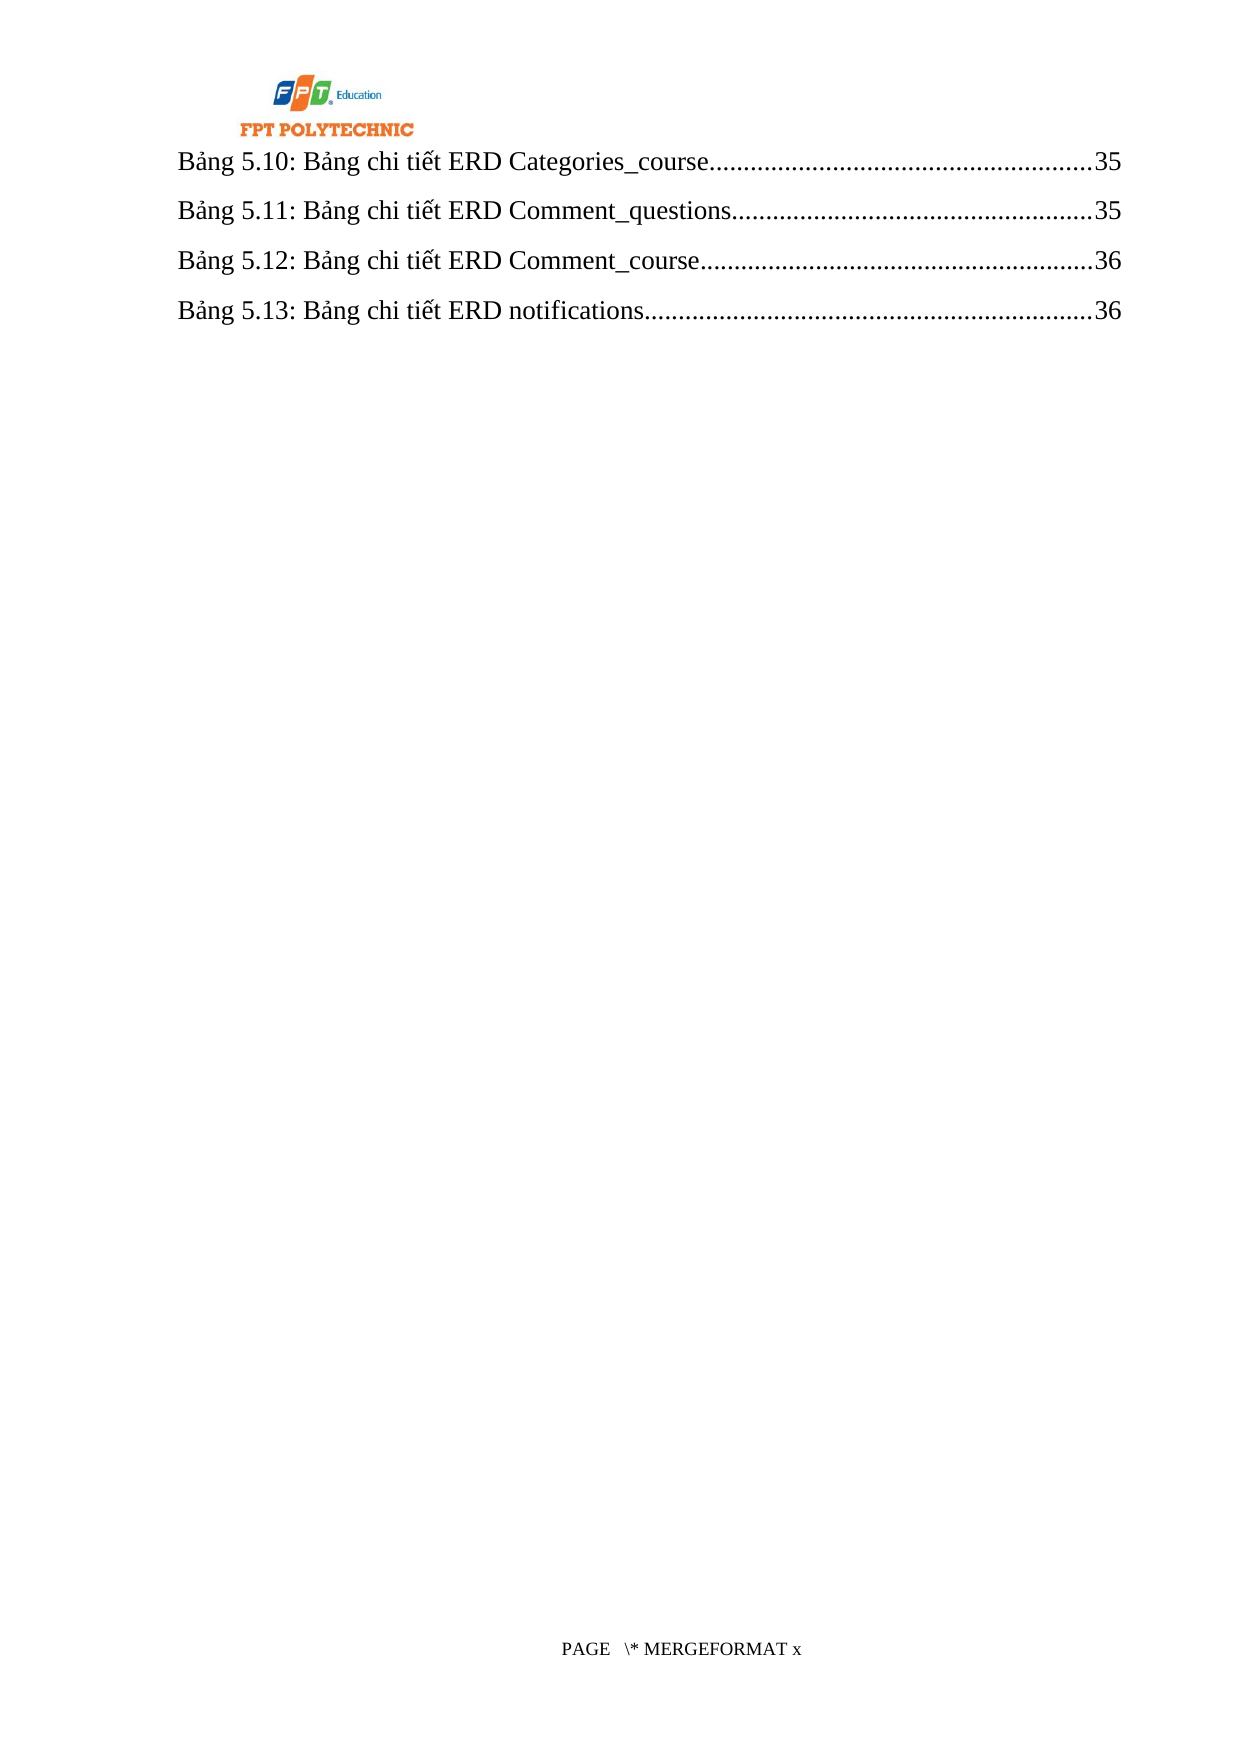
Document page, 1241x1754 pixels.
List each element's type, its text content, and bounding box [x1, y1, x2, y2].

text Bảng 5.13: Bảng chi tiết ERD notifications 36 [177, 294, 1122, 325]
picture [236, 71, 415, 141]
text Bảng 5.11: Bảng chi tiết ERD Comment_questions 35 [177, 194, 1122, 226]
text Bảng 5.12: Bảng chi tiết ERD Comment_course 36 [177, 244, 1122, 275]
text Bảng 5.10: Bảng chi tiết ERD Categories_course 35 [177, 145, 1122, 176]
